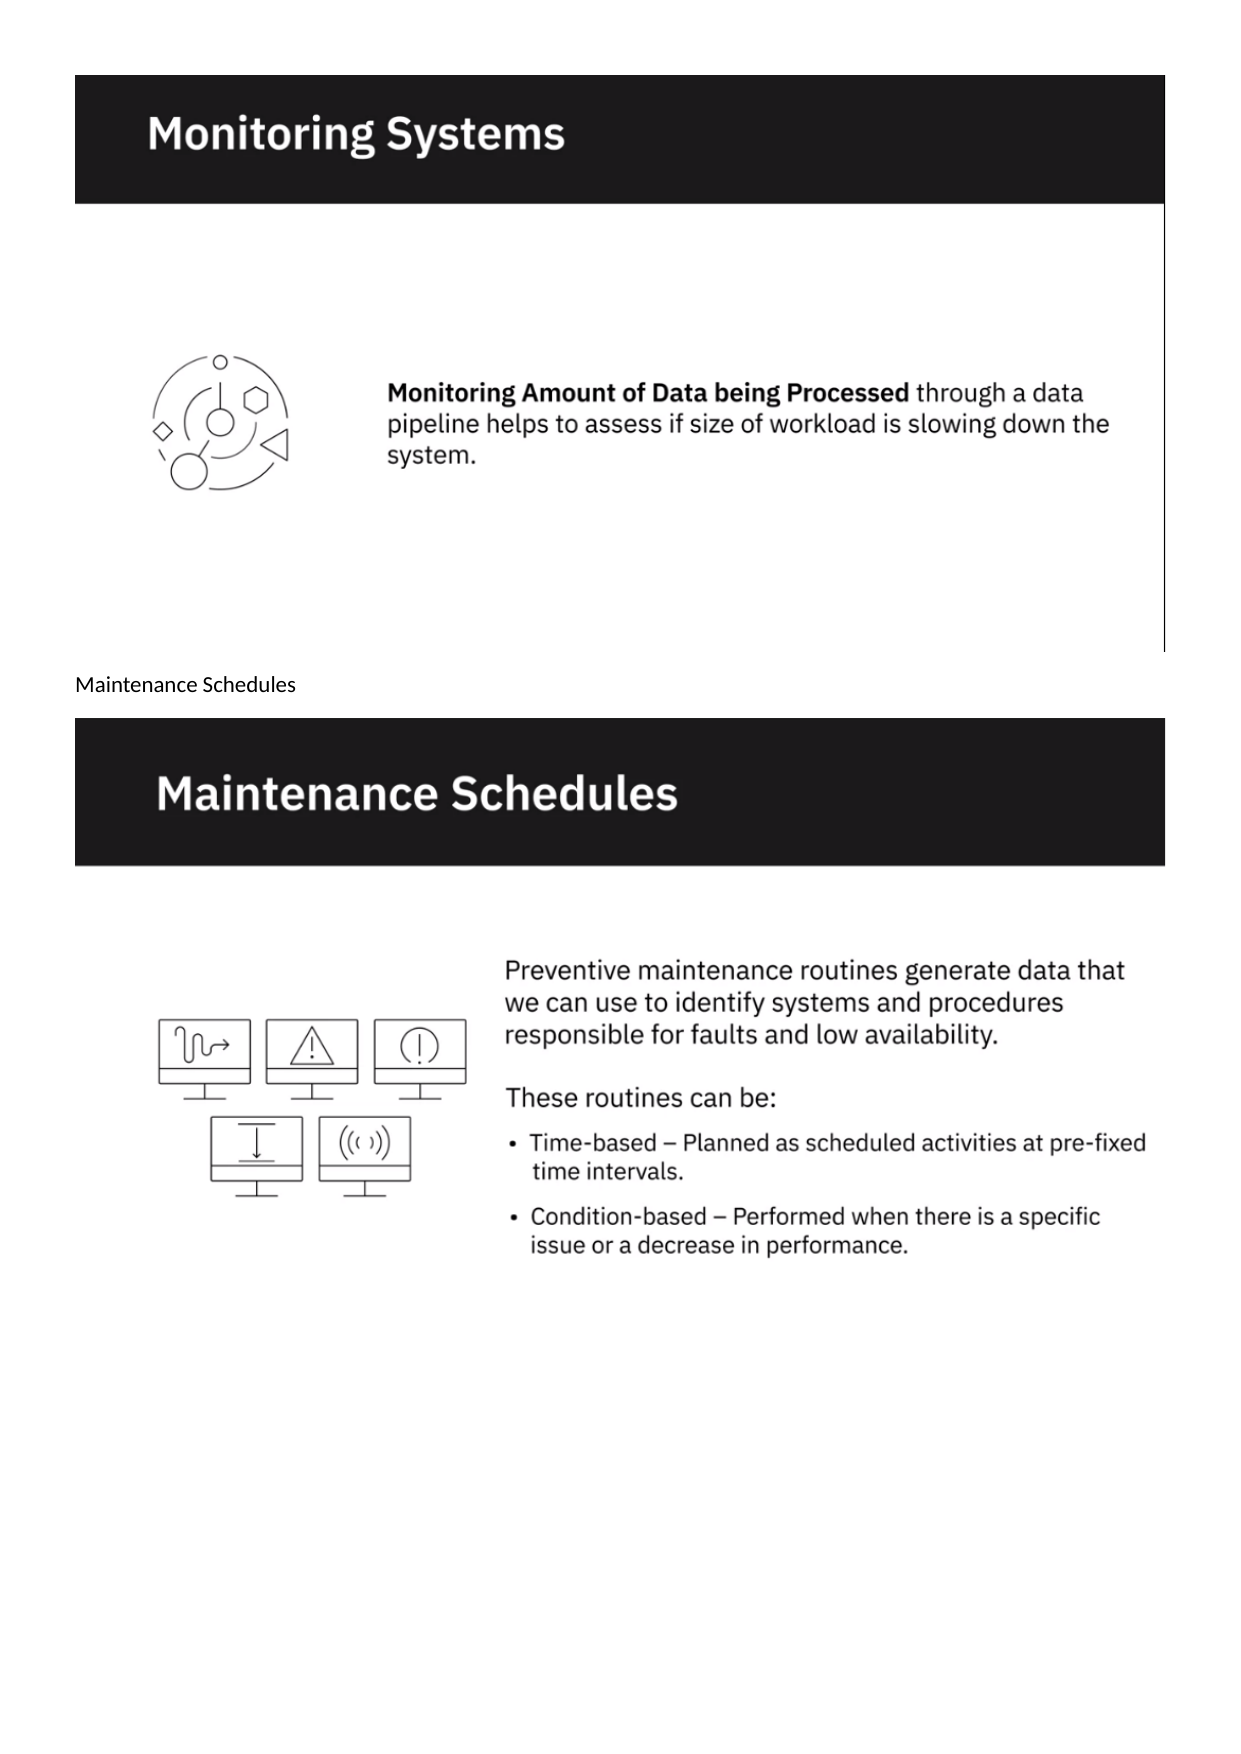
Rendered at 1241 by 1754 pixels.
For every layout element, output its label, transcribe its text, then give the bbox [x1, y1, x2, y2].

picture [75, 75, 1166, 652]
picture [75, 717, 1166, 1330]
text Maintenance Schedules [75, 671, 1165, 699]
